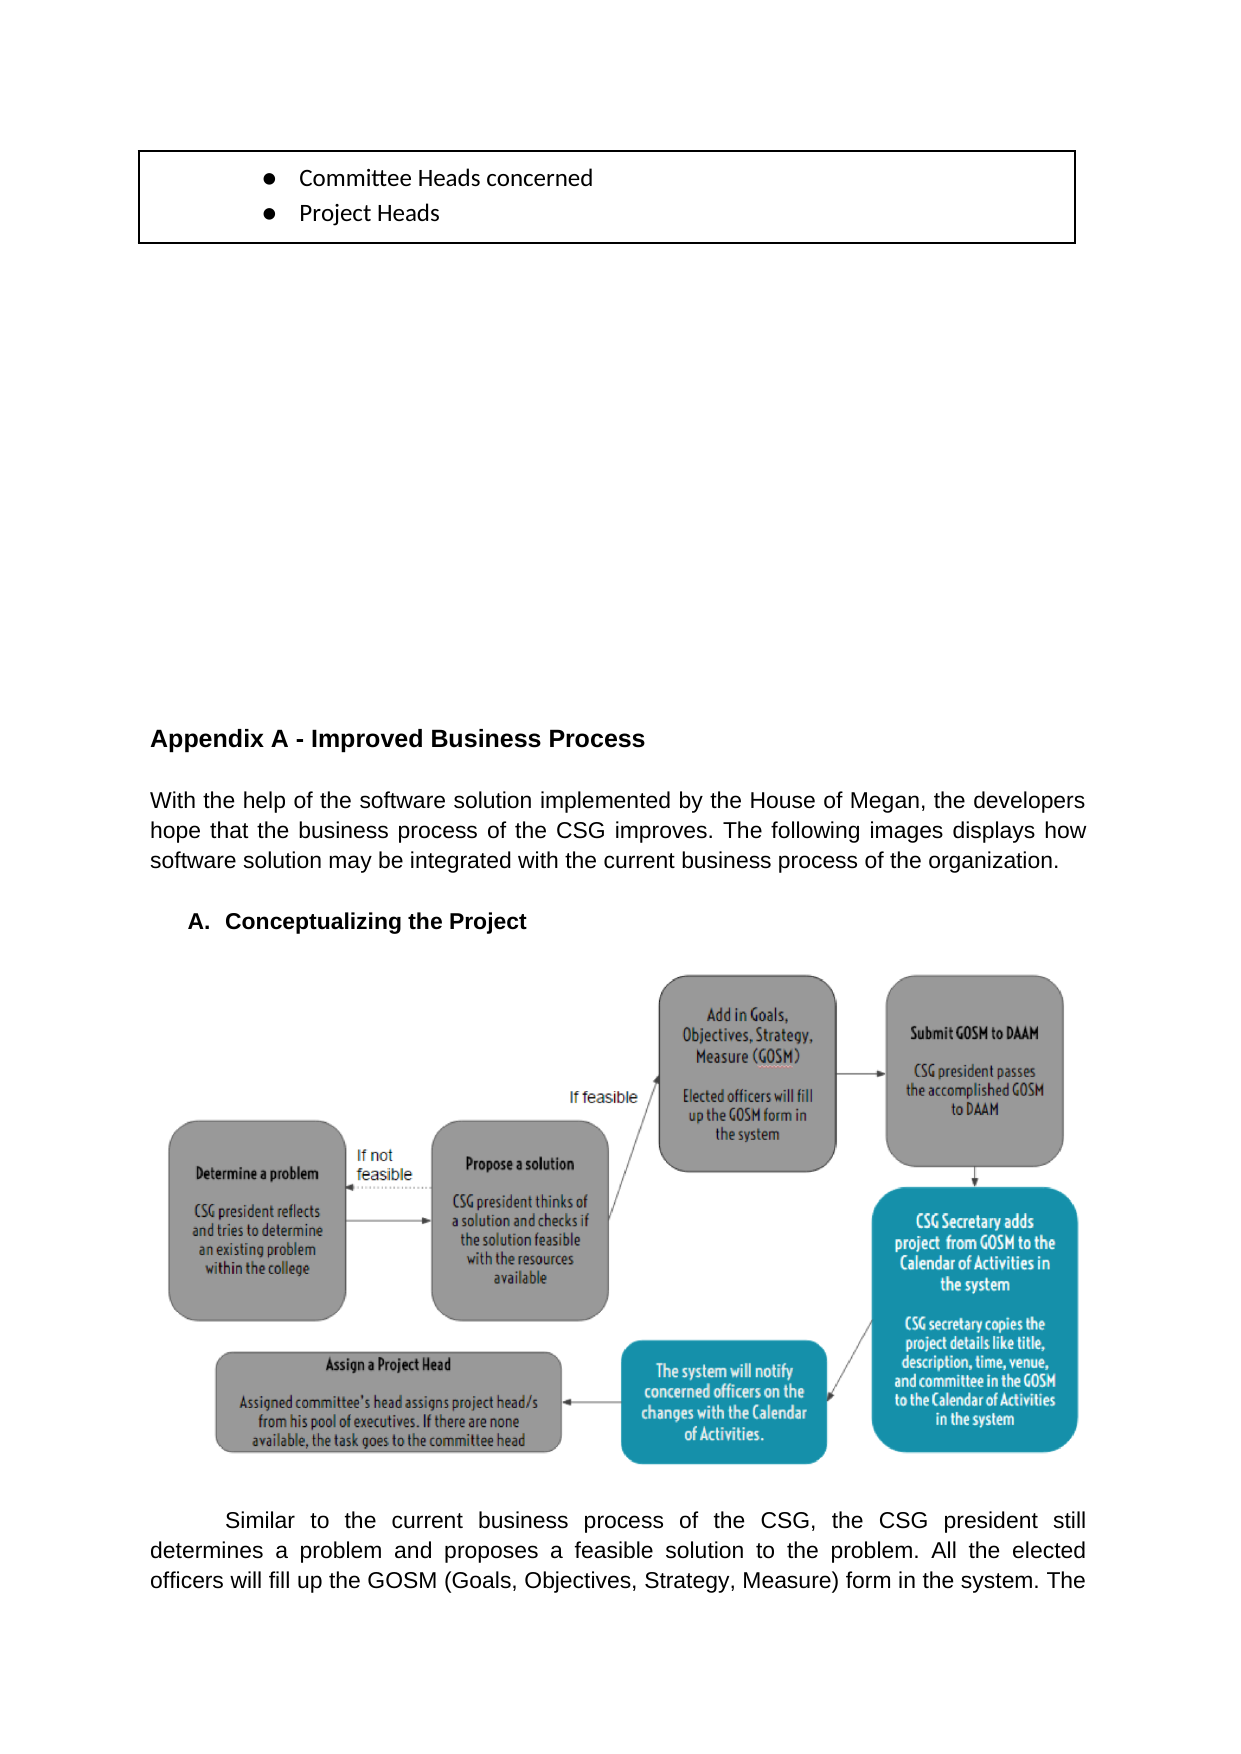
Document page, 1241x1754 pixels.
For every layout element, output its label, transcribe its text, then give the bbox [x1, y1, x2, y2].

text Appendix A - Improved Business Process [150, 724, 1087, 753]
picture [150, 968, 1087, 1473]
text With the help of the software solution implemented by the House of Megan, the developers hope that the business process of the CSG improves. The following images displays how software solution may be integrated with the current business process of the organization. [150, 787, 1087, 874]
text A. Conceptualizing the Project [187, 908, 1087, 934]
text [150, 1507, 1087, 1593]
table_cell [140, 152, 1074, 242]
